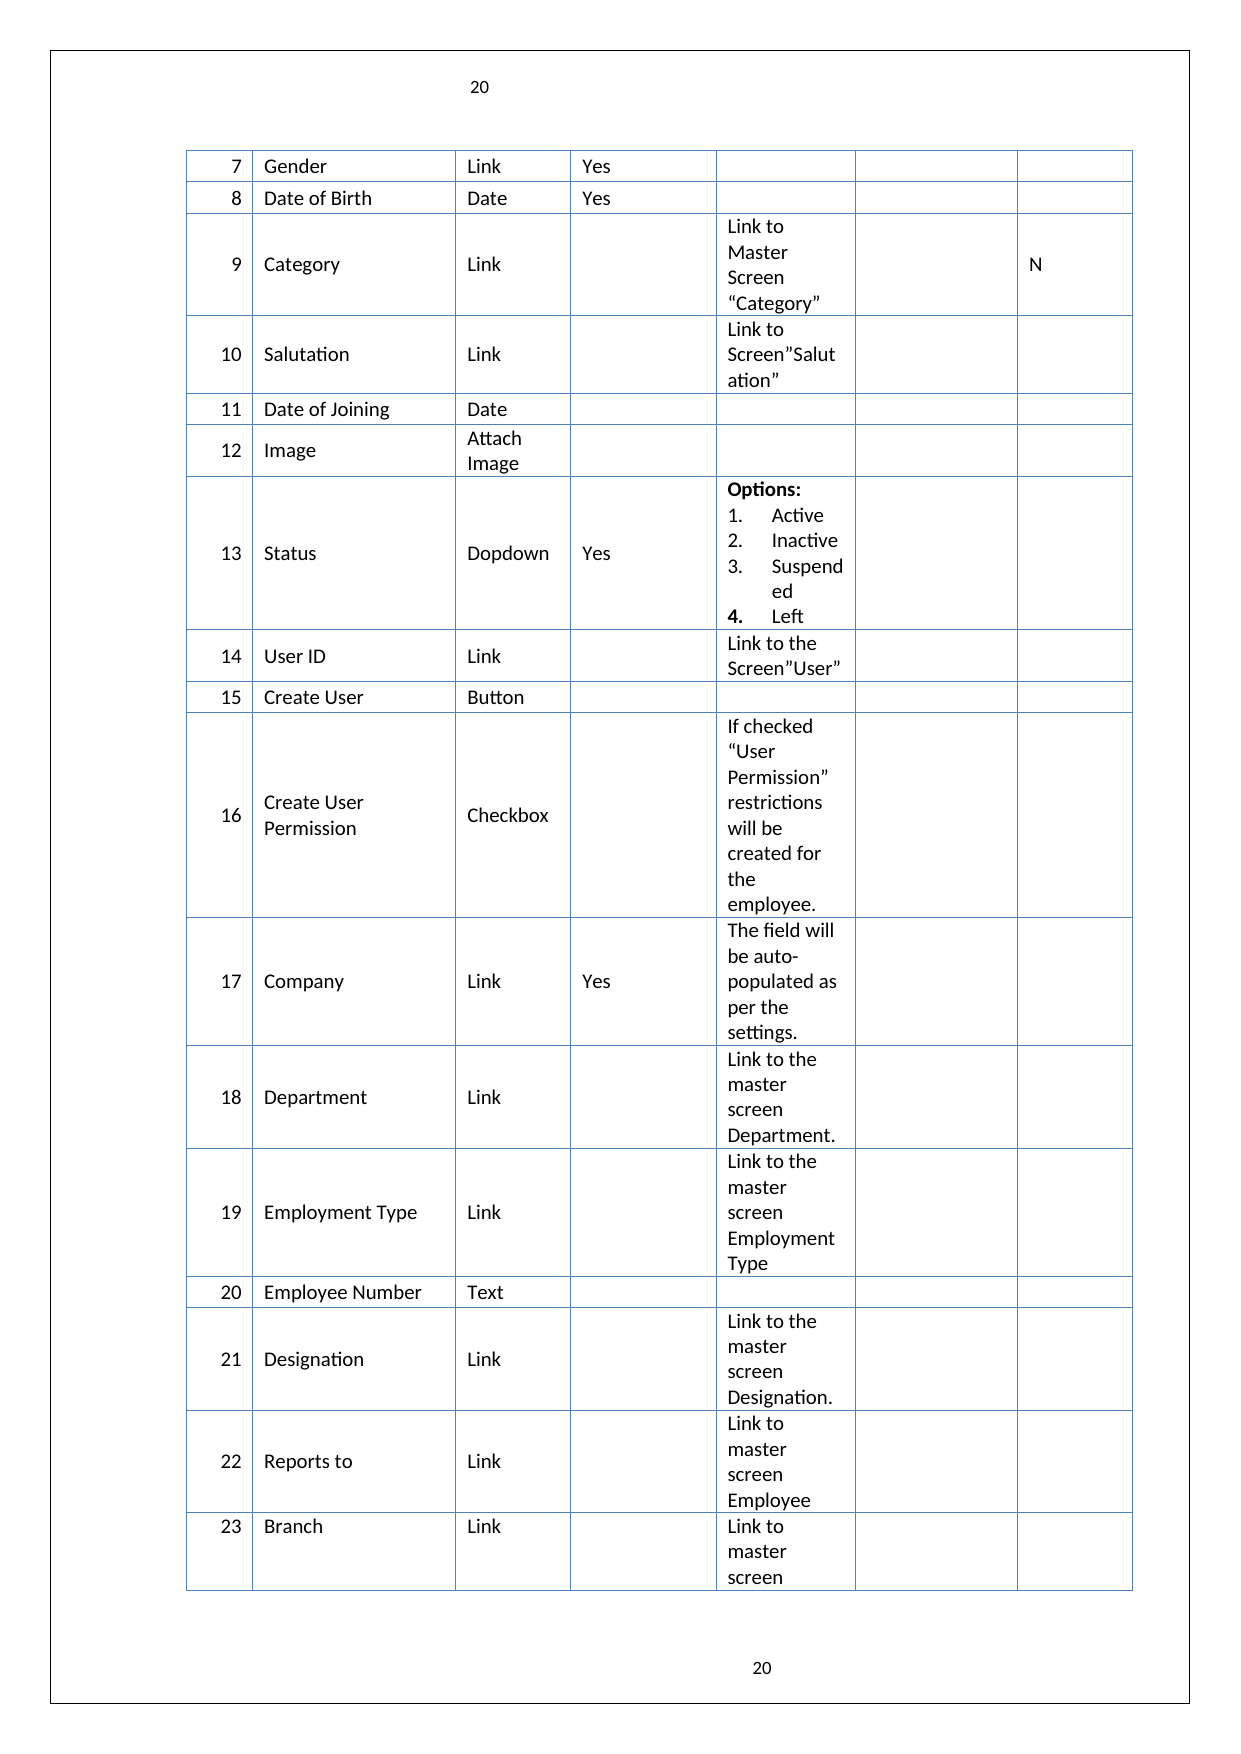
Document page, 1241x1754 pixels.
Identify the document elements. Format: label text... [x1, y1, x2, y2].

table_cell [856, 477, 1017, 629]
table_cell [571, 630, 716, 681]
table_cell [571, 713, 716, 917]
table_cell If checked “User Permission” restrictions will be created for the employee. [717, 713, 855, 917]
table_cell Link [456, 1411, 570, 1512]
table_cell [856, 214, 1017, 315]
table_cell The field will be auto-populated as per the settings. [717, 918, 855, 1045]
table_cell 12 [187, 425, 252, 476]
table_cell 11 [187, 394, 252, 424]
table_cell [856, 630, 1017, 681]
table_cell [856, 1149, 1017, 1276]
table_cell [856, 918, 1017, 1045]
table_cell 23 [187, 1513, 252, 1589]
table_cell Dopdown [456, 477, 570, 629]
table_cell Attach Image [456, 425, 570, 476]
table_cell [1018, 477, 1132, 629]
table_cell [856, 1411, 1017, 1512]
table_cell 14 [187, 630, 252, 681]
table_cell [1018, 425, 1132, 476]
table_cell [571, 316, 716, 392]
table_cell [571, 1149, 716, 1276]
table_cell Image [253, 425, 455, 476]
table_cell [717, 1513, 855, 1589]
table_cell Link [456, 918, 570, 1045]
table_cell Create User [253, 682, 455, 712]
table_cell [571, 394, 716, 424]
table_cell [856, 1277, 1017, 1307]
table_cell [717, 425, 855, 476]
table_cell Employment Type [253, 1149, 455, 1276]
table_cell Options: Active Inactive Suspended Left [717, 477, 855, 629]
table_cell [1018, 1149, 1132, 1276]
table_cell 16 [187, 713, 252, 917]
table_cell Text [456, 1277, 570, 1307]
table_cell Yes [571, 477, 716, 629]
table_cell [856, 182, 1017, 212]
table_cell 9 [187, 214, 252, 315]
table_cell Link [456, 1308, 570, 1409]
table_cell [856, 1513, 1017, 1589]
table_cell 22 [187, 1411, 252, 1512]
table_cell Link [456, 1149, 570, 1276]
table_cell [717, 151, 855, 181]
table_cell [856, 682, 1017, 712]
table_cell [1018, 682, 1132, 712]
table_cell Link [456, 151, 570, 181]
table_cell [856, 1308, 1017, 1409]
table_cell 10 [187, 316, 252, 392]
table_cell 18 [187, 1046, 252, 1147]
table_cell Branch [253, 1513, 455, 1589]
table_cell [717, 394, 855, 424]
table_cell Link to the master screen Department. [717, 1046, 855, 1147]
table_cell [717, 182, 855, 212]
table_cell Department [253, 1046, 455, 1147]
table_cell [1018, 1411, 1132, 1512]
table_cell Salutation [253, 316, 455, 392]
table_cell [571, 1046, 716, 1147]
table_cell Link to the master screen Designation. [717, 1308, 855, 1409]
table_cell [571, 1411, 716, 1512]
table_cell 13 [187, 477, 252, 629]
table_cell [1018, 182, 1132, 212]
table_cell [1018, 1308, 1132, 1409]
table_cell Link [456, 630, 570, 681]
table_cell [717, 1277, 855, 1307]
table_cell Status [253, 477, 455, 629]
table_cell Date of Joining [253, 394, 455, 424]
table_cell [1018, 1046, 1132, 1147]
table_cell [1018, 151, 1132, 181]
table_cell [571, 1277, 716, 1307]
table_cell Yes [571, 918, 716, 1045]
table_cell [1018, 394, 1132, 424]
table_cell [1018, 1513, 1132, 1589]
table_cell Yes [571, 151, 716, 181]
table_cell 15 [187, 682, 252, 712]
table_cell [1018, 918, 1132, 1045]
table_cell [856, 1046, 1017, 1147]
table_cell Employee Number [253, 1277, 455, 1307]
table_cell Yes [571, 182, 716, 212]
table_cell 8 [187, 182, 252, 212]
table_cell Create User Permission [253, 713, 455, 917]
table_cell Date [456, 182, 570, 212]
table_cell Link [456, 214, 570, 315]
table_cell User ID [253, 630, 455, 681]
table_cell 19 [187, 1149, 252, 1276]
table_cell Designation [253, 1308, 455, 1409]
table_cell Link to the master screen Employment Type [717, 1149, 855, 1276]
table_cell Link to Master Screen “Category” [717, 214, 855, 315]
table_cell [1018, 713, 1132, 917]
table_cell Checkbox [456, 713, 570, 917]
table_cell Date [456, 394, 570, 424]
table_cell [1018, 316, 1132, 392]
table_cell [1018, 1277, 1132, 1307]
table_cell 7 [187, 151, 252, 181]
table_cell [1018, 630, 1132, 681]
table_cell [571, 1513, 716, 1589]
table_cell Date of Birth [253, 182, 455, 212]
table_cell Link to the Screen”User” [717, 630, 855, 681]
table_cell Link [456, 1513, 570, 1589]
table_cell [717, 682, 855, 712]
table_cell Company [253, 918, 455, 1045]
table_cell N [1018, 214, 1132, 315]
table_cell 20 [187, 1277, 252, 1307]
table_cell [571, 425, 716, 476]
table_cell 17 [187, 918, 252, 1045]
table_cell Gender [253, 151, 455, 181]
table_cell [856, 316, 1017, 392]
table_cell [856, 394, 1017, 424]
table_cell Category [253, 214, 455, 315]
table_cell [571, 214, 716, 315]
table_cell [856, 151, 1017, 181]
table_cell [571, 682, 716, 712]
table_cell [856, 713, 1017, 917]
table_cell Link [456, 316, 570, 392]
table_cell [856, 425, 1017, 476]
table_cell Link to Screen”Salutation” [717, 316, 855, 392]
table_cell [571, 1308, 716, 1409]
table_cell Link [456, 1046, 570, 1147]
table_cell 21 [187, 1308, 252, 1409]
table_cell Link to master screen Employee [717, 1411, 855, 1512]
table_cell Button [456, 682, 570, 712]
table_cell Reports to [253, 1411, 455, 1512]
